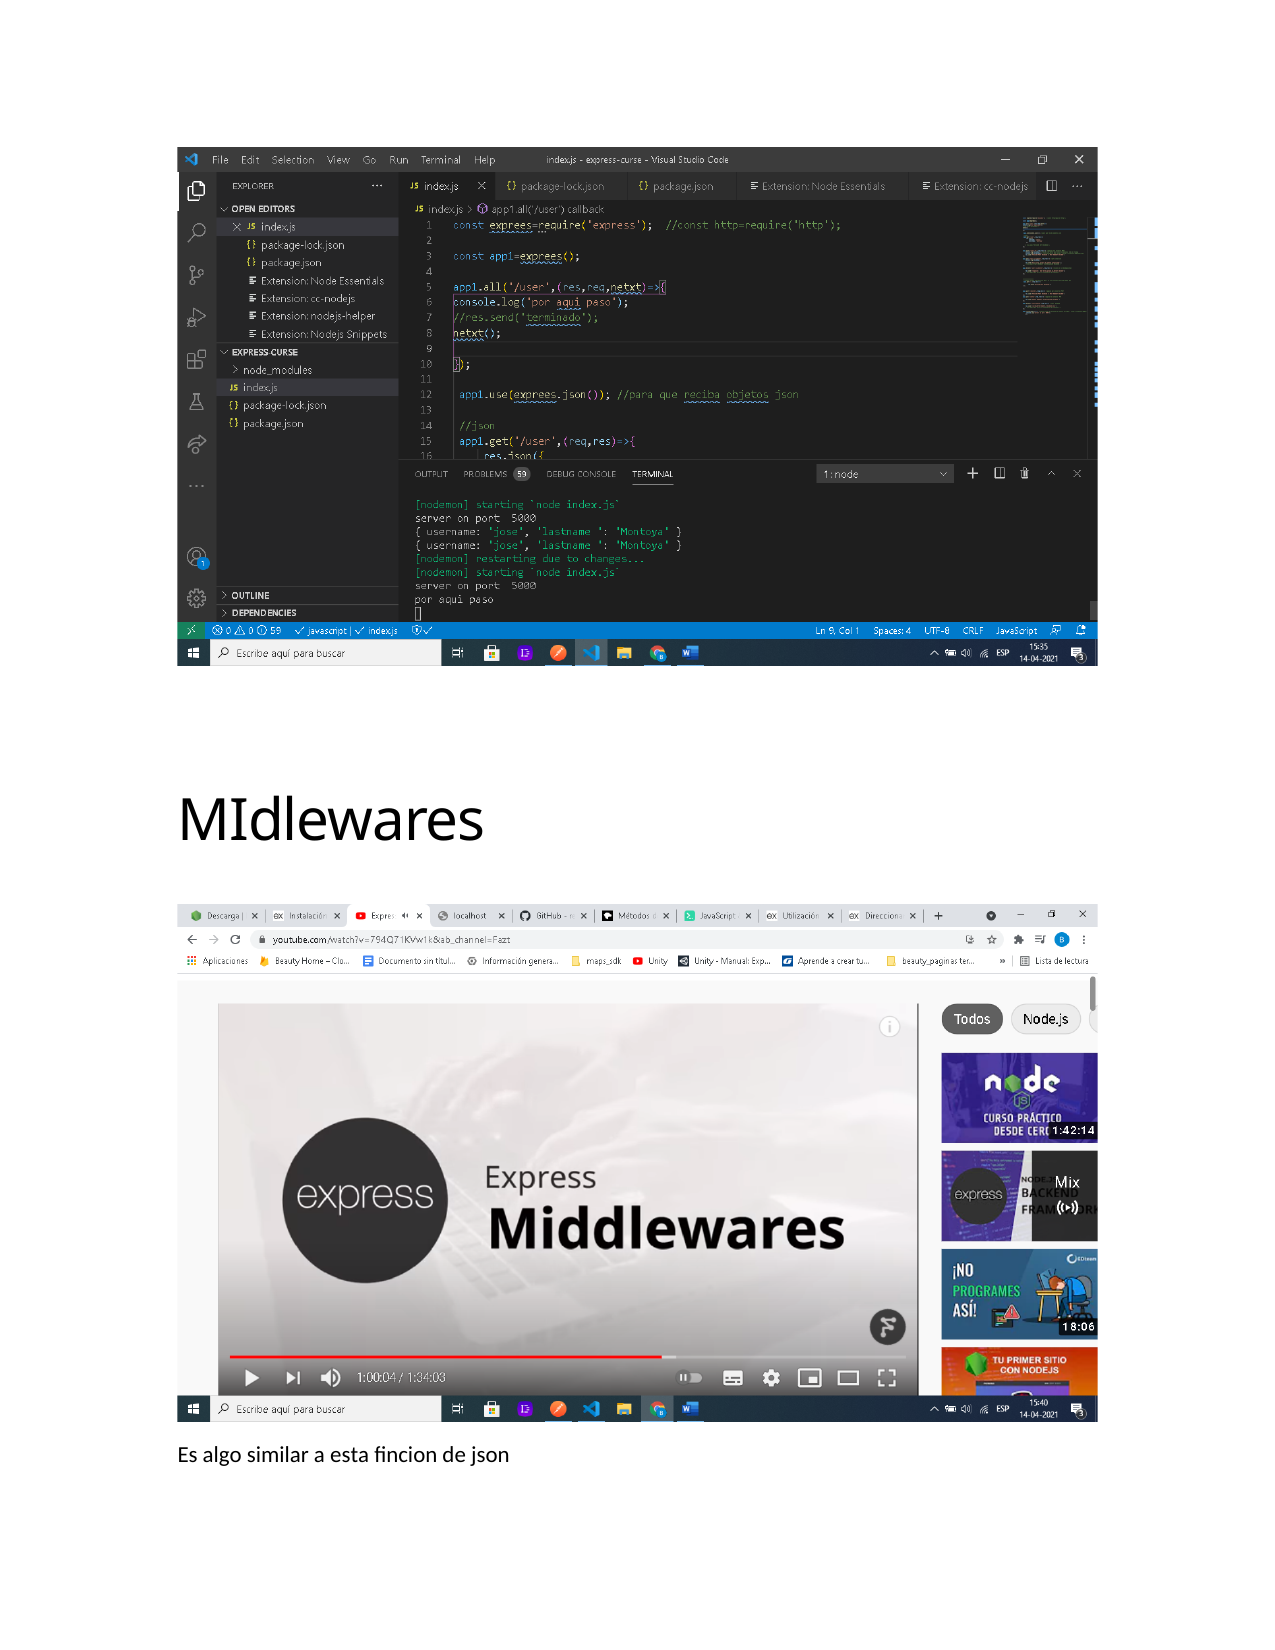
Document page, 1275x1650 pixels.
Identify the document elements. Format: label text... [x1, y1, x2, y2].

text Es algo similar a esta fincion de json [177, 1441, 1098, 1469]
title MIdlewares [177, 778, 1098, 857]
picture [177, 147, 1098, 666]
picture [177, 904, 1098, 1422]
